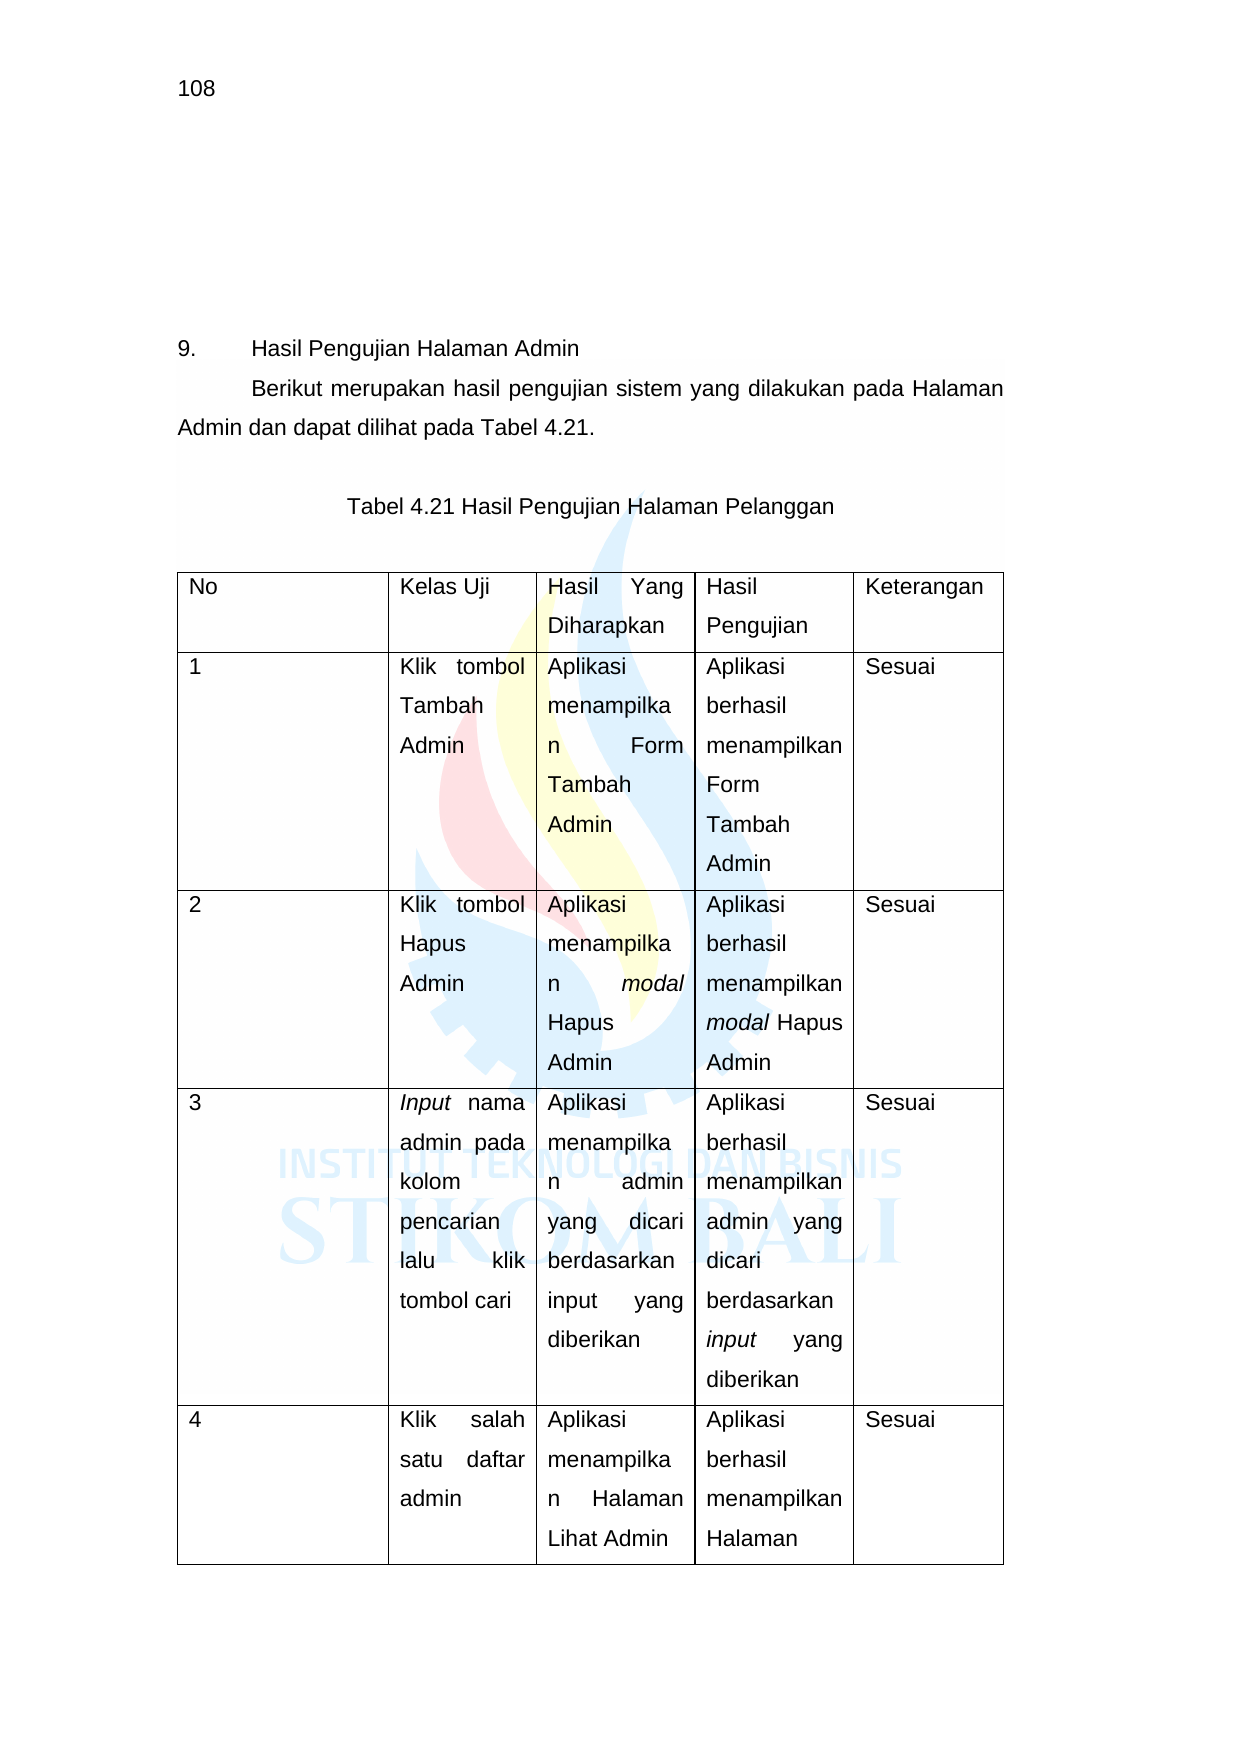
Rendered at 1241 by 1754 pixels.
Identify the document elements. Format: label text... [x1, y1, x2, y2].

table_cell Aplikasi menampilkan Form Tambah Admin [537, 653, 694, 890]
table_cell Sesuai [854, 1406, 1003, 1564]
list Hasil Pengujian Halaman Admin [177, 335, 1004, 361]
table_cell Aplikasi berhasil menampilkan modal Hapus Admin [696, 891, 853, 1088]
table_header Keterangan [854, 573, 1003, 652]
table_cell Aplikasi berhasil menampilkan Halaman Lihat Admin [696, 1406, 853, 1564]
table_header No [178, 573, 388, 652]
table_cell Sesuai [854, 891, 1003, 1088]
table_header Hasil Yang Diharapkan [537, 573, 694, 652]
table_cell Sesuai [854, 1089, 1003, 1405]
table_cell Klik tombol Hapus Admin [389, 891, 536, 1088]
table_header Kelas Uji [389, 573, 536, 652]
table_cell 2 [178, 891, 388, 1088]
table_cell Sesuai [854, 653, 1003, 890]
table_cell 4 [178, 1406, 388, 1564]
table_cell 1 [178, 653, 388, 890]
table_header Hasil Pengujian [696, 573, 853, 652]
list Berikut merupakan hasil pengujian sistem yang dilakukan pada Halaman Admin dan dapat dilihat pada Tabel 4.21. [177, 374, 1004, 440]
table_cell Input nama admin pada kolom pencarian lalu klik tombol cari [389, 1089, 536, 1405]
table_cell Aplikasi menampilkan Halaman Lihat Admin [537, 1406, 694, 1564]
table_cell Aplikasi berhasil menampilkan admin yang dicari berdasarkan input yang diberikan [696, 1089, 853, 1405]
table_cell Aplikasi menampilkan admin yang dicari berdasarkan input yang diberikan [537, 1089, 694, 1405]
table_cell 3 [178, 1089, 388, 1405]
table_cell Klik salah satu daftar admin [389, 1406, 536, 1564]
text Tabel 4.21 Hasil Pengujian Halaman Pelanggan [177, 493, 1004, 519]
table_cell Aplikasi menampilkan modal Hapus Admin [537, 891, 694, 1088]
table_cell Klik tombol Tambah Admin [389, 653, 536, 890]
table_cell Aplikasi berhasil menampilkan Form Tambah Admin [696, 653, 853, 890]
